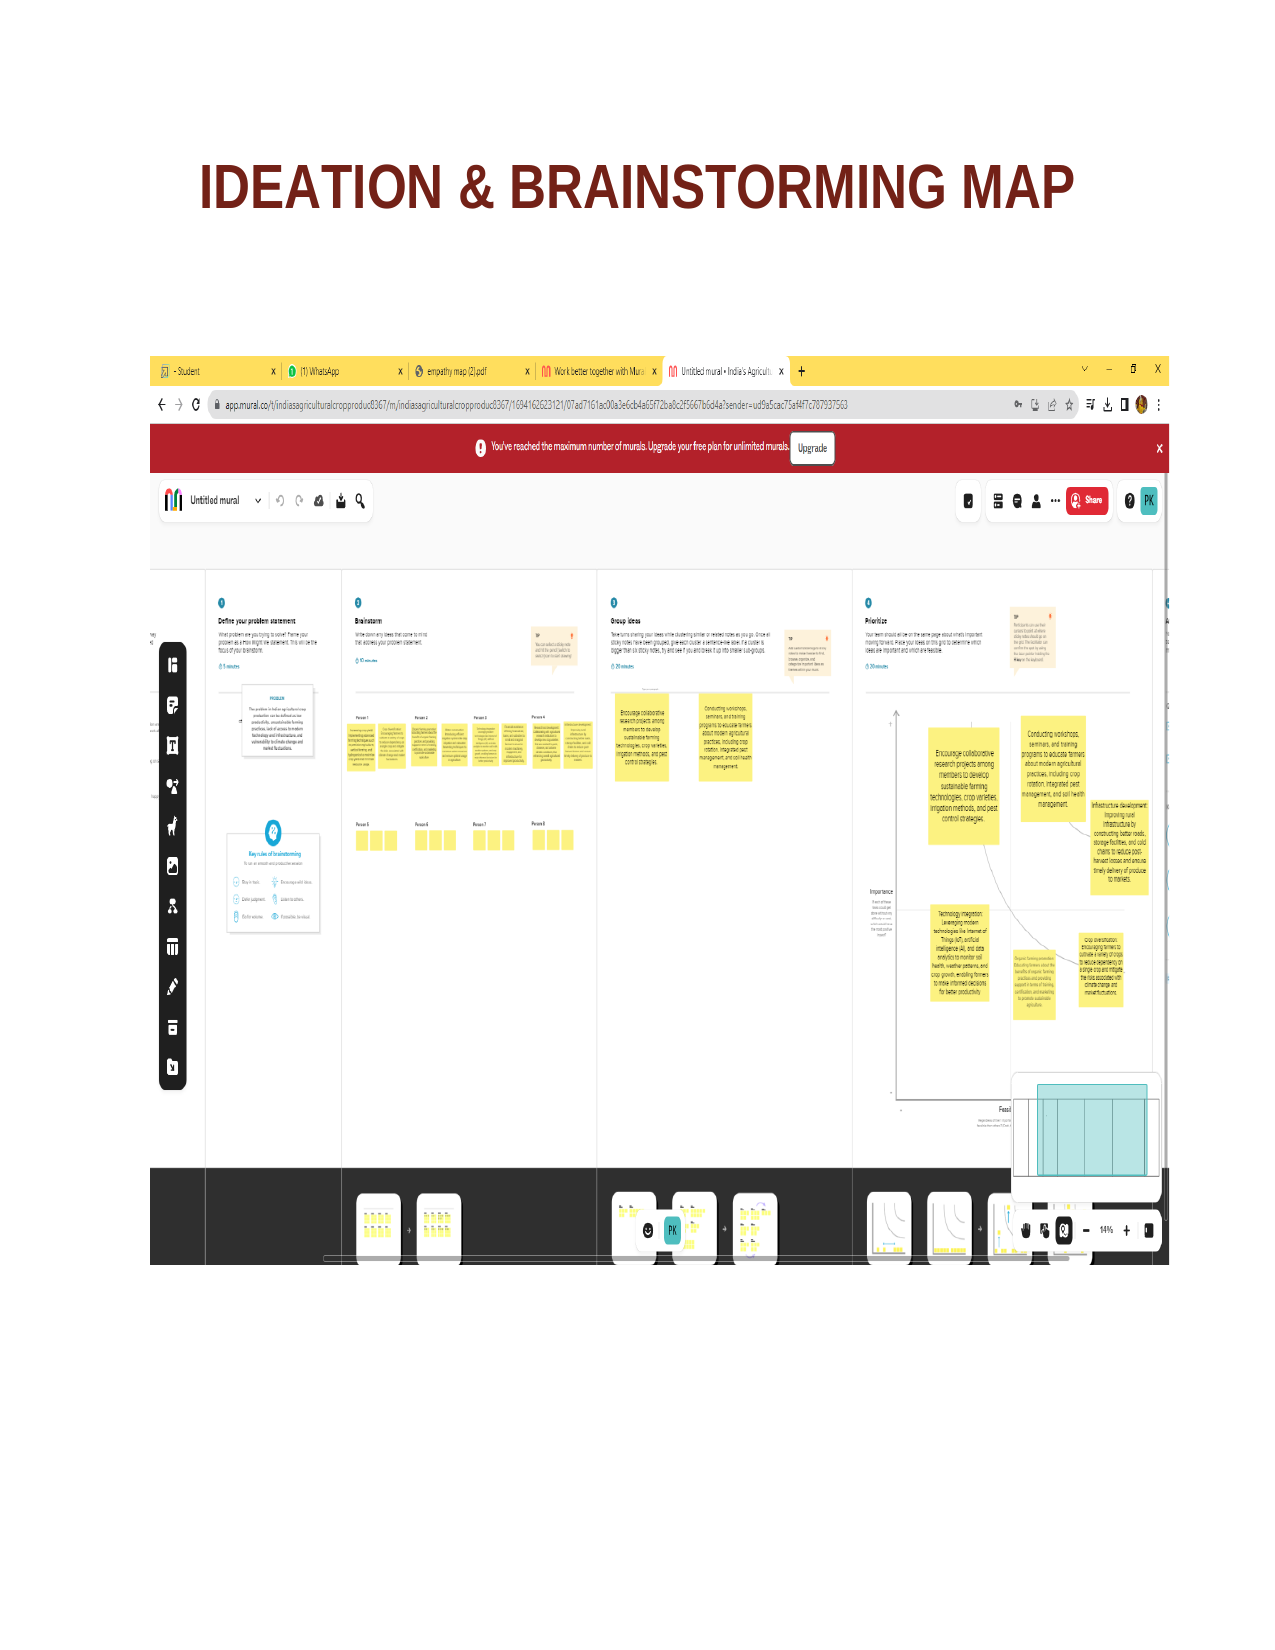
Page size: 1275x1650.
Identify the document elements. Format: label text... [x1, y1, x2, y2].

text IDEATION & BRAINSTORMING MAP [150, 150, 1125, 222]
picture [150, 356, 1170, 1265]
